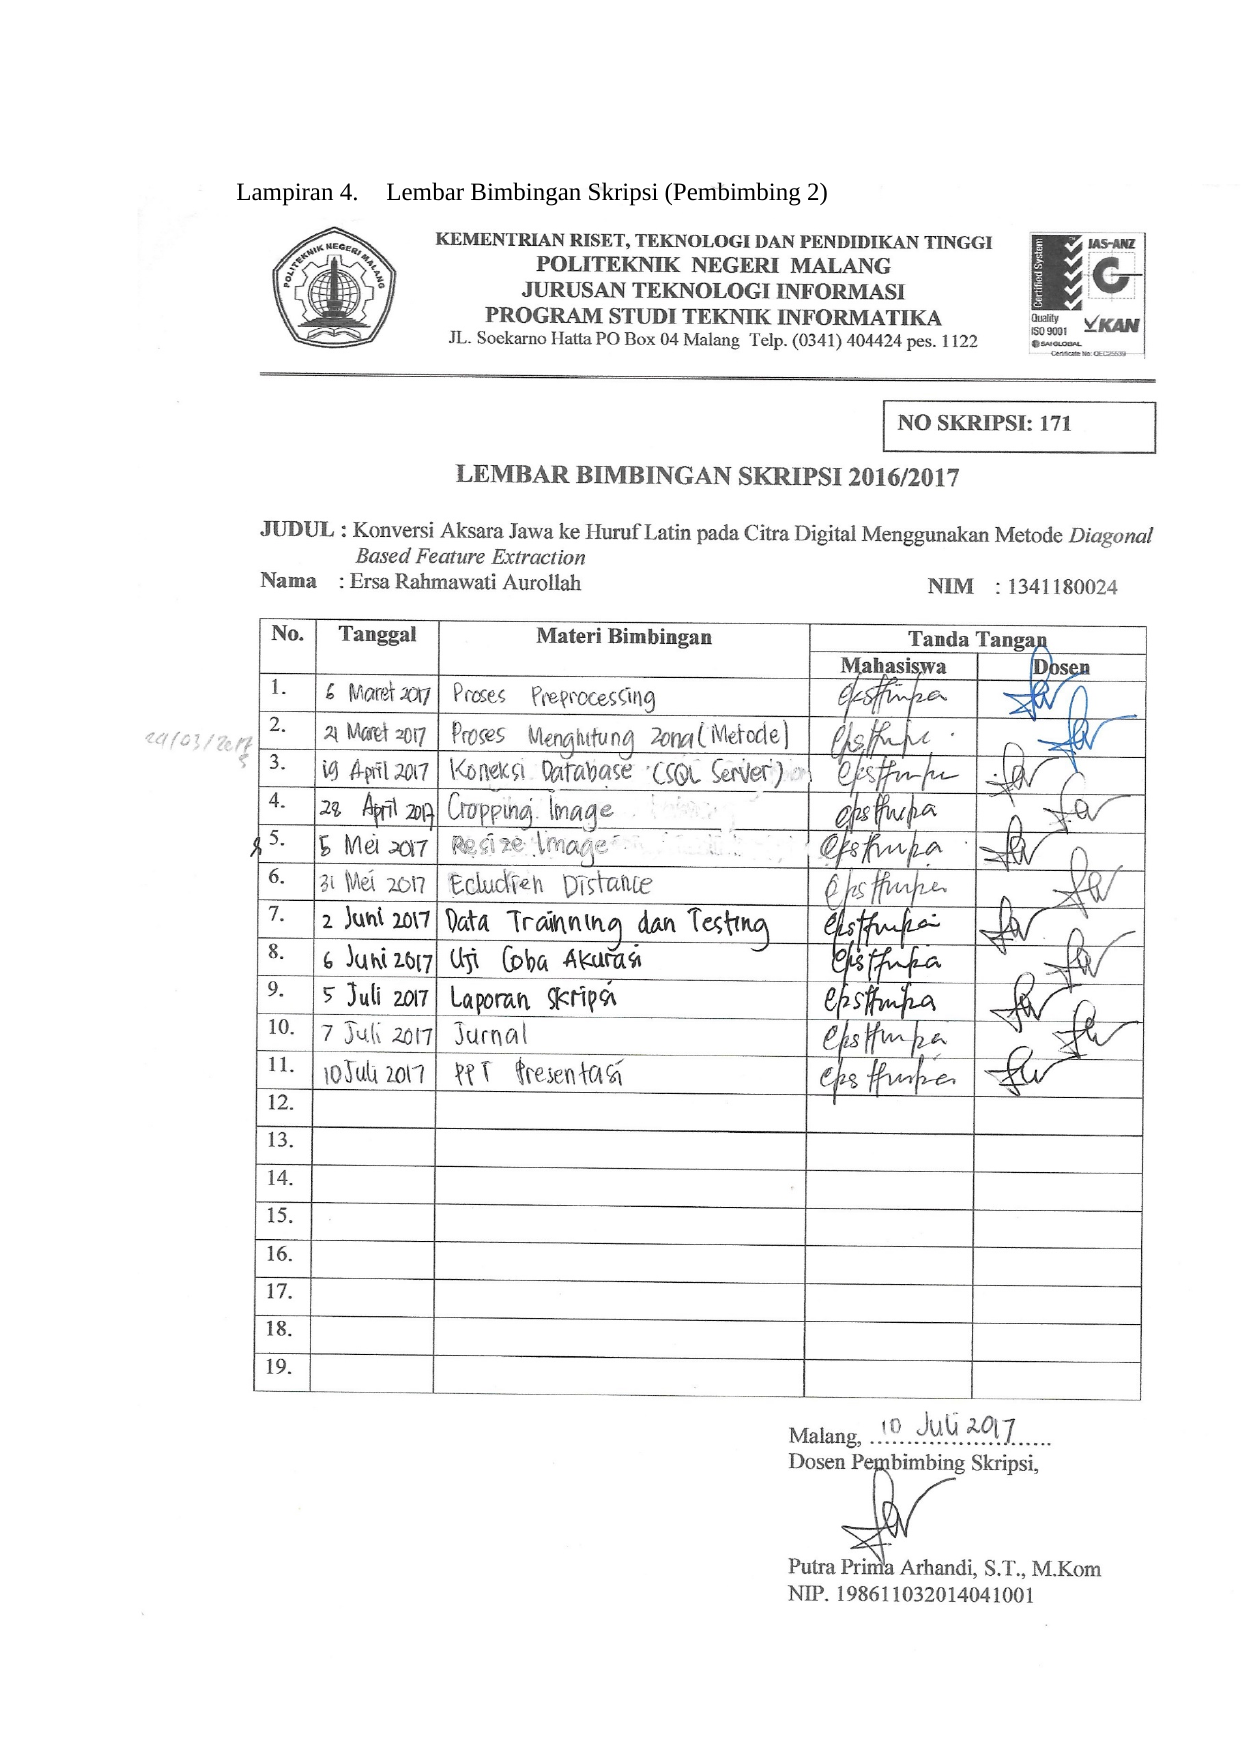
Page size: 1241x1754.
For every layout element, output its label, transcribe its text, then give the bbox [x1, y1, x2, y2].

text Lampiran 4. Lembar Bimbingan Skripsi (Pembimbing 2) [236, 177, 1063, 206]
picture [137, 184, 1241, 1679]
